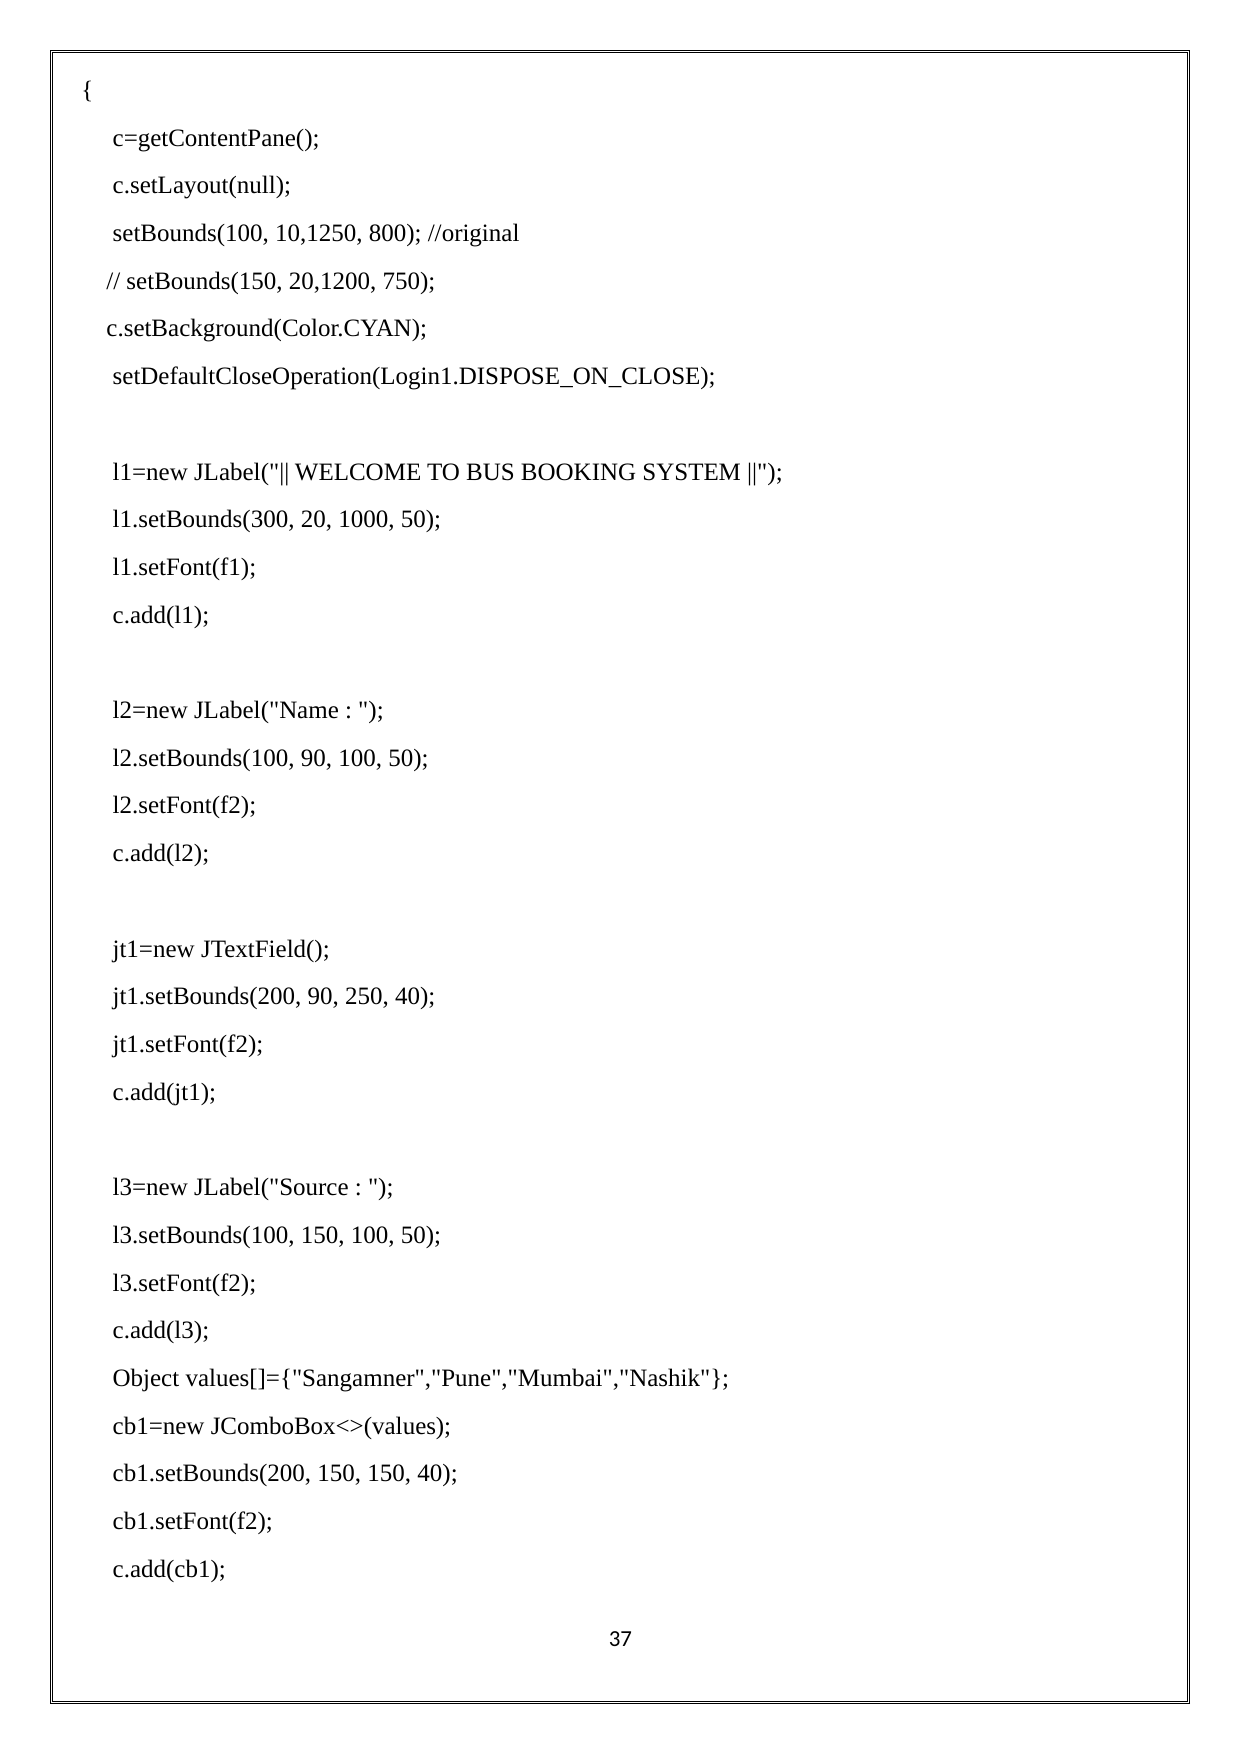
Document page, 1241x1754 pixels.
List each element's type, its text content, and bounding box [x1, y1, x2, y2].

text l1.setBounds(300, 20, 1000, 50); [75, 504, 1165, 533]
text c.add(jt1); [75, 1077, 1165, 1106]
text l3.setBounds(100, 150, 100, 50); [75, 1220, 1165, 1249]
text cb1.setFont(f2); [75, 1506, 1165, 1535]
text l3.setFont(f2); [75, 1268, 1165, 1296]
text c.add(l2); [75, 838, 1165, 867]
text jt1=new JTextField(); [75, 934, 1165, 962]
text l2.setBounds(100, 90, 100, 50); [75, 743, 1165, 772]
text l2.setFont(f2); [75, 791, 1165, 819]
text c.add(l3); [75, 1315, 1165, 1344]
text l3=new JLabel("Source : "); [75, 1172, 1165, 1201]
text setDefaultCloseOperation(Login1.DISPOSE_ON_CLOSE); [75, 361, 1165, 390]
text c.setLayout(null); [75, 170, 1165, 199]
text l1.setFont(f1); [75, 552, 1165, 581]
text c=getContentPane(); [75, 123, 1165, 151]
text jt1.setBounds(200, 90, 250, 40); [75, 981, 1165, 1010]
text { [75, 75, 1165, 104]
text l1=new JLabel("|| WELCOME TO BUS BOOKING SYSTEM ||"); [75, 457, 1165, 485]
text c.add(cb1); [75, 1554, 1165, 1583]
text Object values[]={"Sangamner","Pune","Mumbai","Nashik"}; [75, 1363, 1165, 1392]
text l2=new JLabel("Name : "); [75, 695, 1165, 724]
text // setBounds(150, 20,1200, 750); [75, 266, 1165, 294]
text c.add(l1); [75, 600, 1165, 628]
text c.setBackground(Color.CYAN); [75, 313, 1165, 342]
text jt1.setFont(f2); [75, 1029, 1165, 1058]
text cb1=new JComboBox<>(values); [75, 1411, 1165, 1439]
text cb1.setBounds(200, 150, 150, 40); [75, 1458, 1165, 1487]
text setBounds(100, 10,1250, 800); //original [75, 218, 1165, 247]
